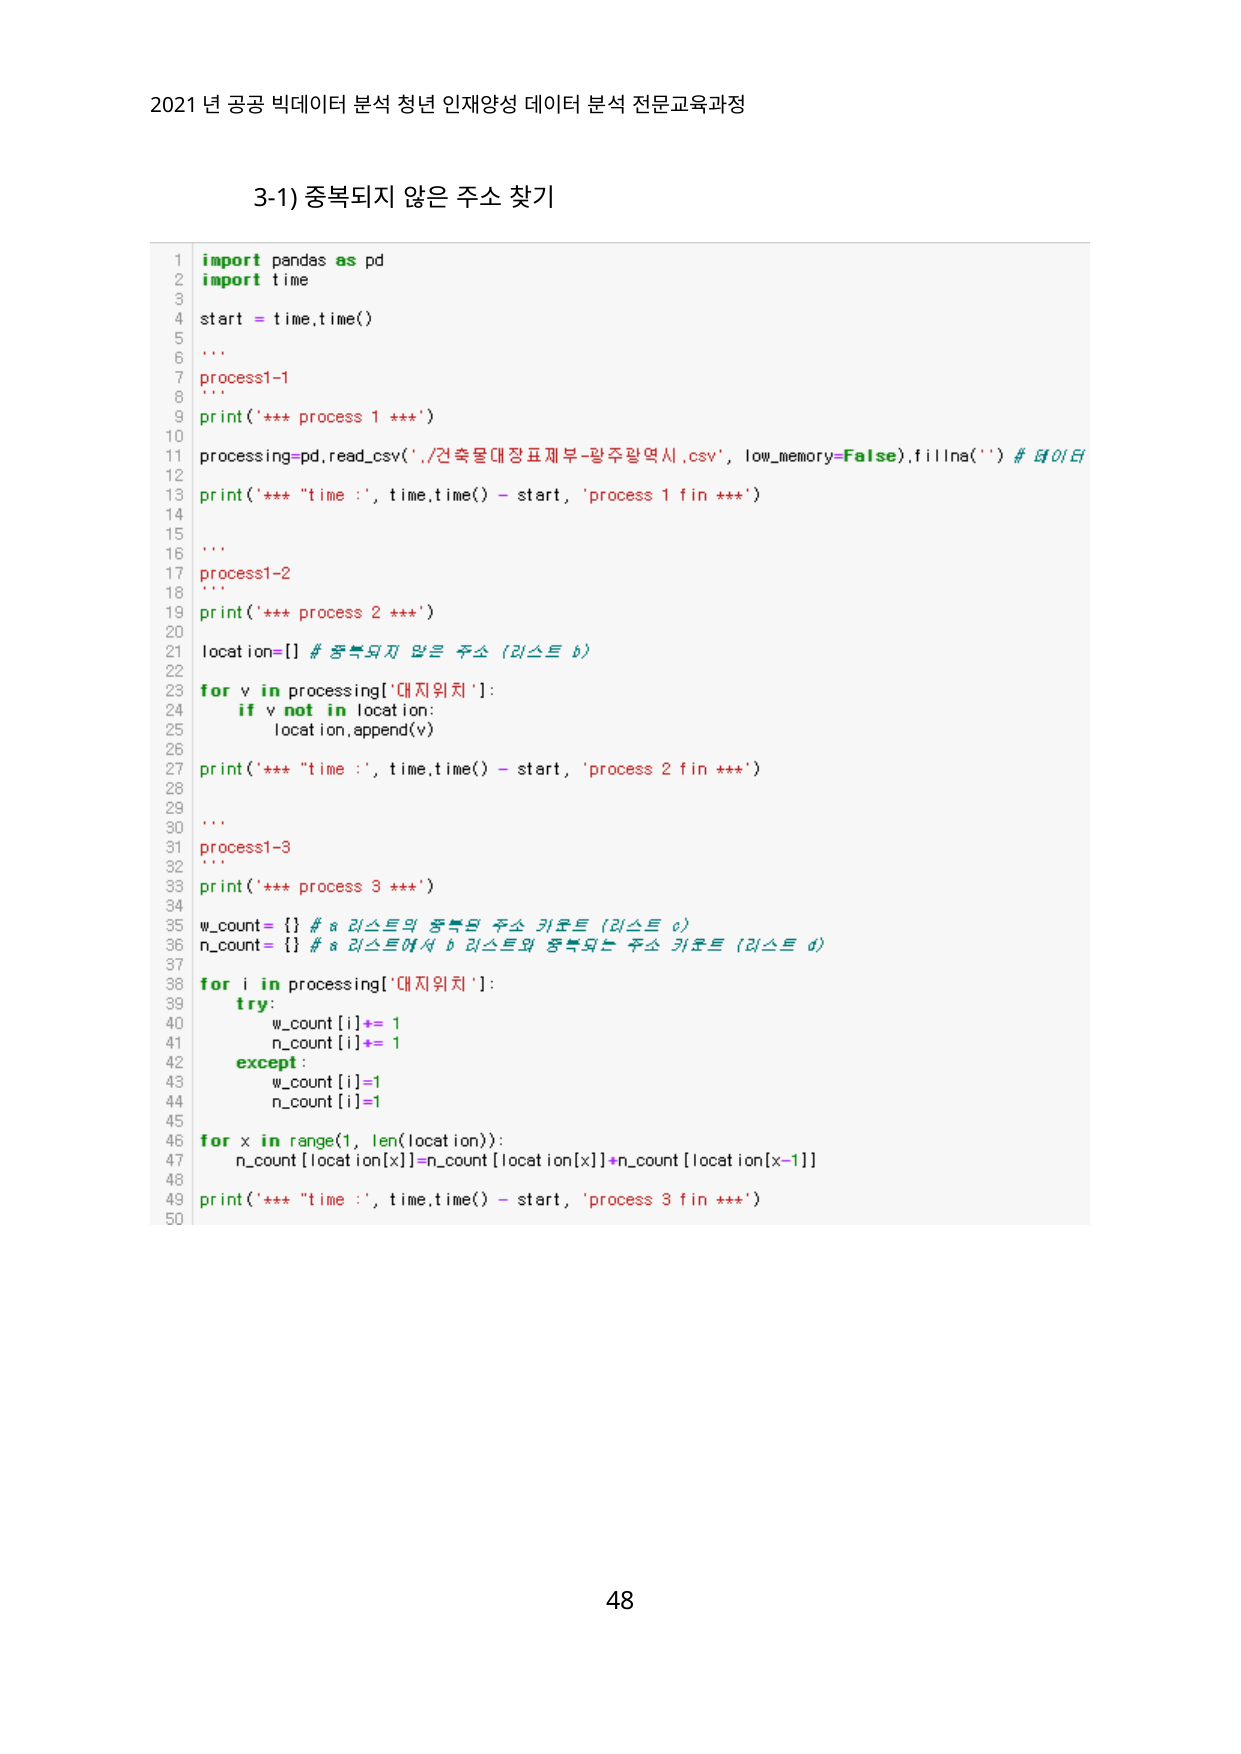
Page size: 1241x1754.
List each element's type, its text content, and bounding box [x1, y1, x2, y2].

picture [150, 242, 1090, 1225]
text 3-1) 중복되지 않은 주소 찾기 [253, 177, 1090, 213]
